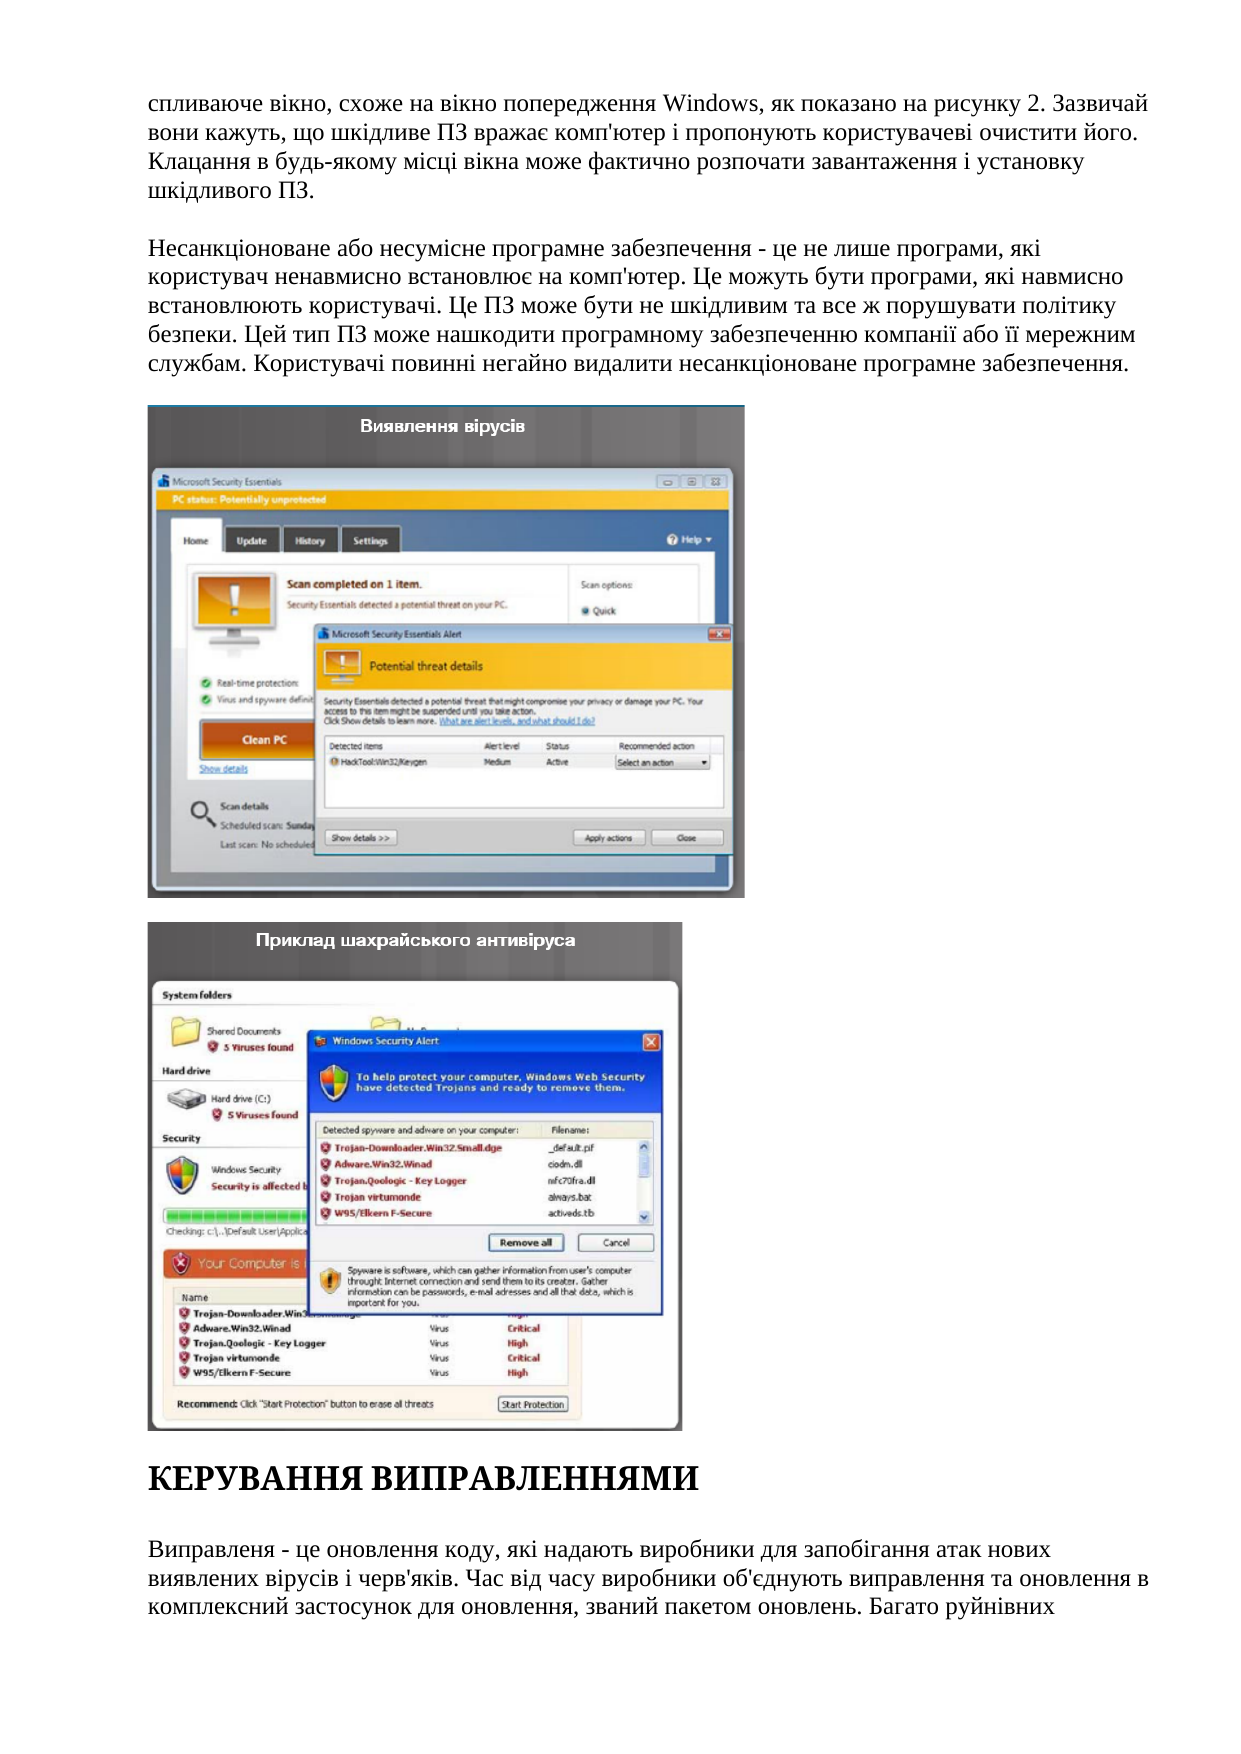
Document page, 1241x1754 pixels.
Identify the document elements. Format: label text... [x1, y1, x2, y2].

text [148, 1534, 1152, 1620]
text Несанкціоноване або несумісне програмне забезпечення - це не лише програми, які користувач ненавмисно встановлює на комп'ютер. Це можуть бути програми, які навмисно встановлюють користувачі. Це ПЗ може бути не шкідливим та все ж порушувати політику безпеки. Цей тип ПЗ може нашкодити програмному забезпеченню компанії або її мережним службам. Користувачі повинні негайно видалити несанкціоноване програмне забезпечення. [148, 233, 1152, 376]
picture [147, 922, 683, 1431]
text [148, 88, 1152, 203]
picture [147, 405, 745, 898]
subtitle Керування виправленнями [148, 1461, 1152, 1499]
